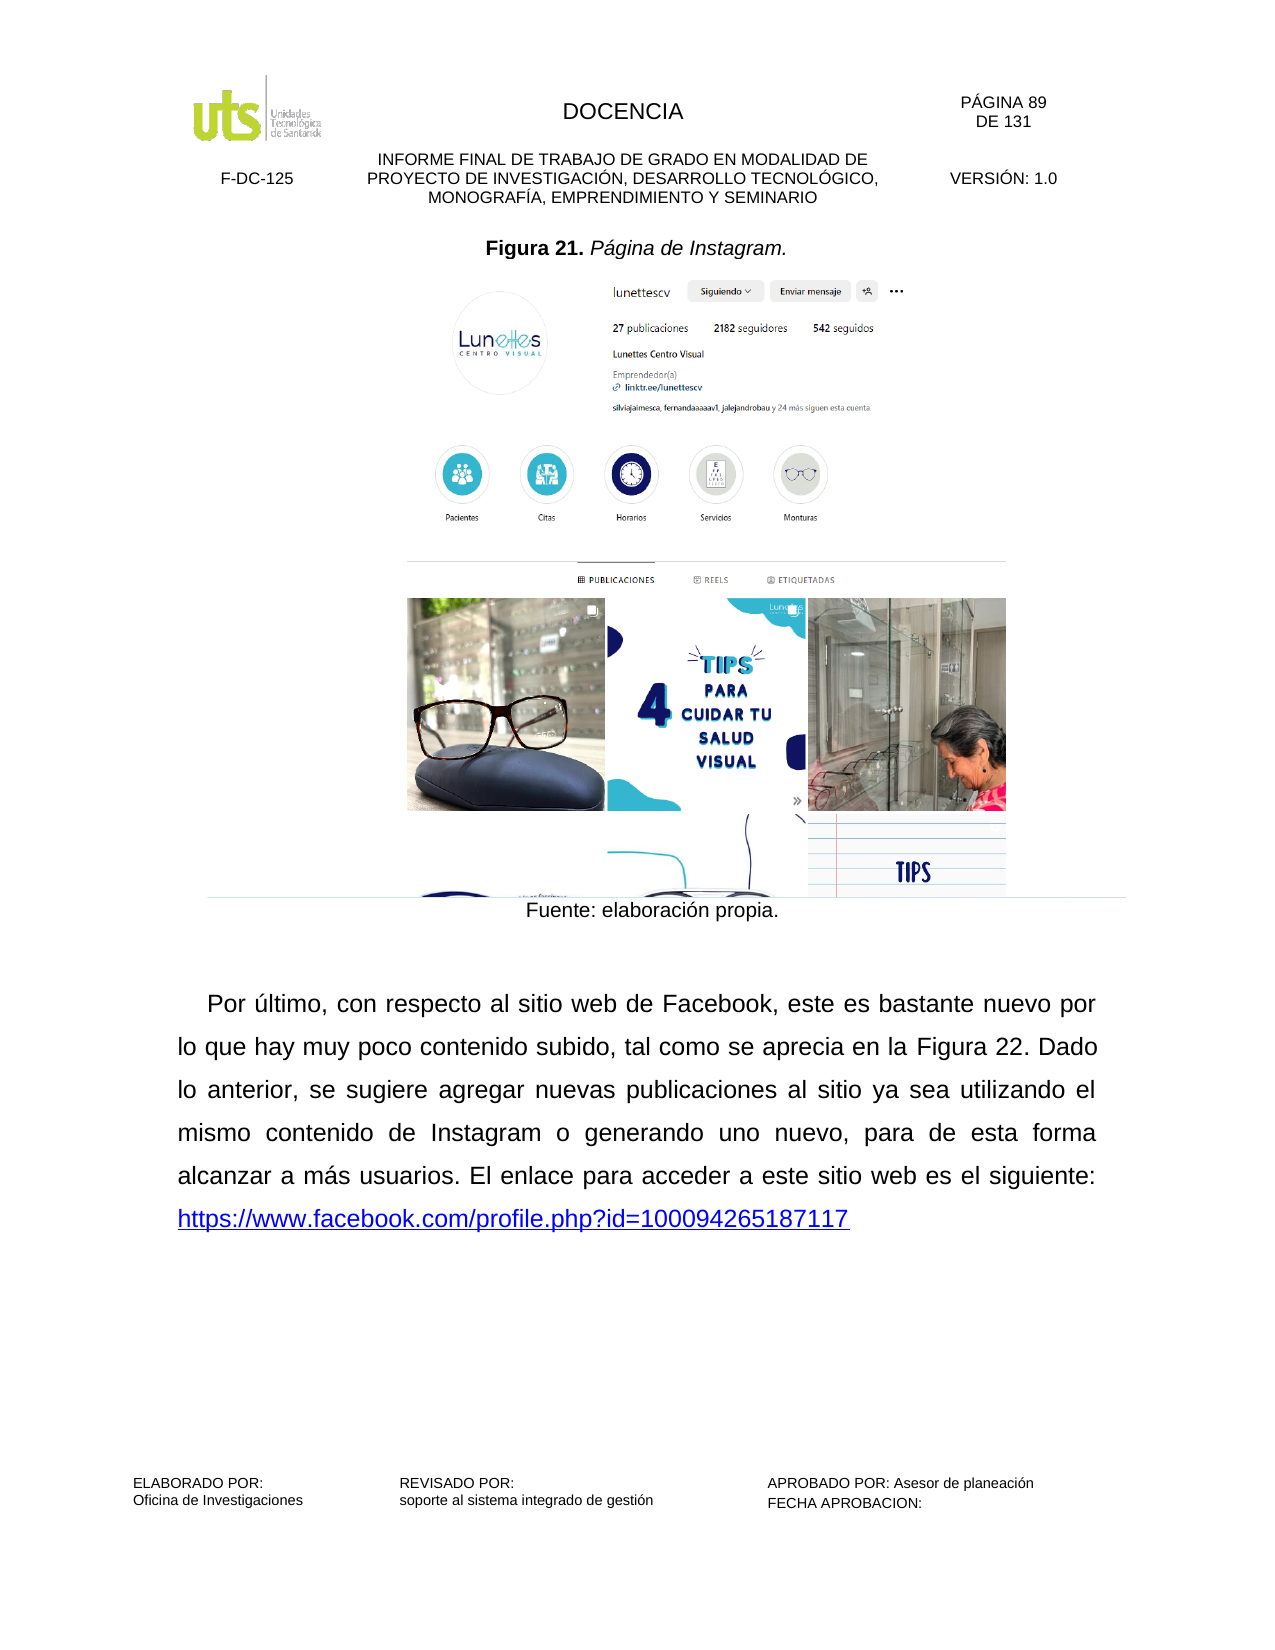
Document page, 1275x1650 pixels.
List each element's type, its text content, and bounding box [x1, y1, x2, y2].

text Fuente: elaboración propia. [177, 897, 1098, 921]
text Figura 21. Página de Instagram. [177, 236, 1098, 260]
text Por último, con respecto al sitio web de Facebook, este es bastante nuevo por lo que hay muy poco contenido subido, tal como se aprecia en la Figura 22. Dado lo anterior, se sugiere agregar nuevas publicaciones al sitio ya sea utilizando el mismo contenido de Instagram o generando uno nuevo, para de esta forma alcanzar a más usuarios. El enlace para acceder a este sitio web es el siguiente: https://www.facebook.com/profile.php?id=100094265187117 [177, 988, 1098, 1233]
picture [206, 259, 1127, 898]
picture [192, 75, 321, 149]
